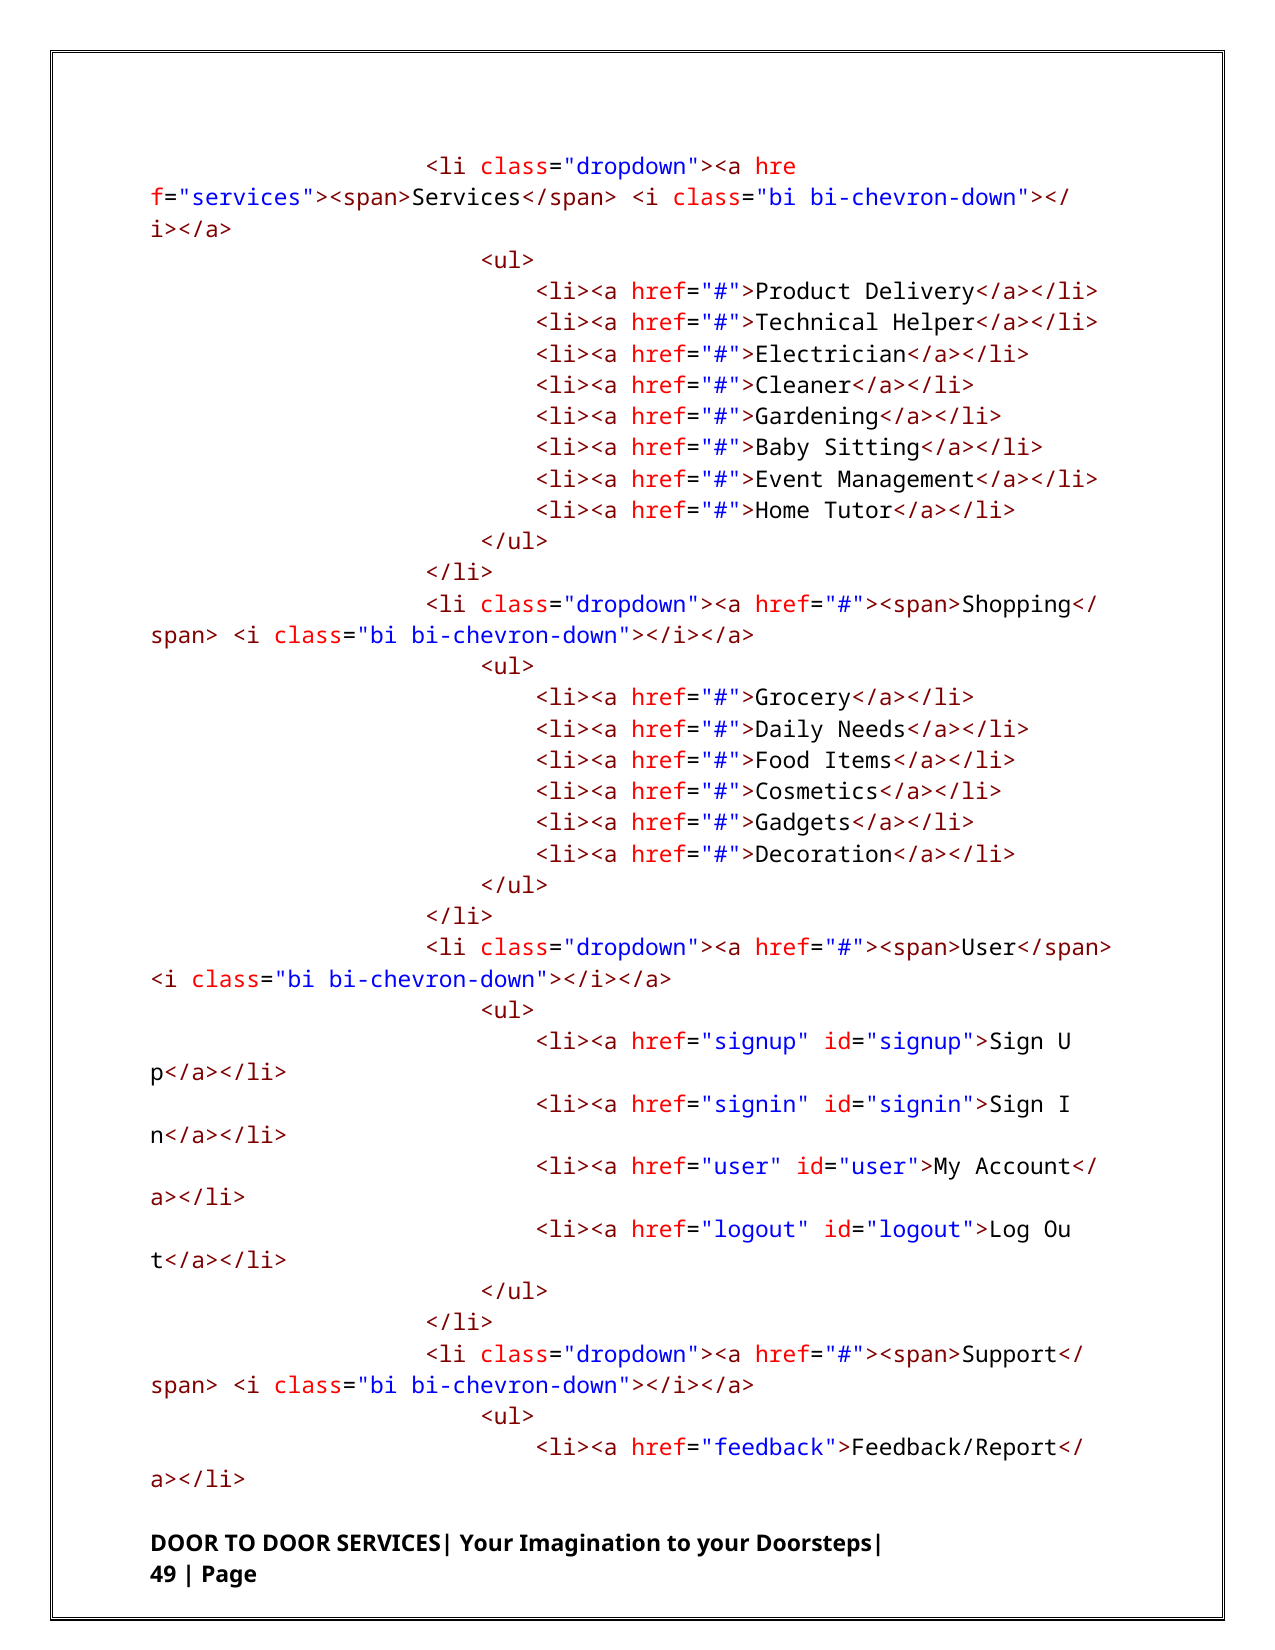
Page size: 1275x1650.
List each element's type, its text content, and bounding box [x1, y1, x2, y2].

text <ul> [150, 244, 1125, 275]
text <li><a href="#">Food Items</a></li> [150, 744, 1125, 775]
text <ul> [150, 994, 1125, 1025]
text <ul> [150, 650, 1125, 681]
text <li class="dropdown"><a href="#"><span>User</span> <i class="bi bi-chevron-down"></i></a> [150, 931, 1125, 994]
text <li><a href="#">Gardening</a></li> [150, 400, 1125, 431]
text </li> [150, 900, 1125, 931]
text <li><a href="#">Daily Needs</a></li> [150, 712, 1125, 744]
text <li class="dropdown"><a href="#"><span>Support</span> <i class="bi bi-chevron-down"></i></a> [150, 1337, 1125, 1400]
text </ul> [150, 1275, 1125, 1306]
text <li><a href="#">Home Tutor</a></li> [150, 494, 1125, 525]
text <li><a href="feedback">Feedback/Report</a></li> [150, 1431, 1125, 1494]
text </li> [150, 1306, 1125, 1337]
text </ul> [150, 525, 1125, 556]
text <li class="dropdown"><a href="services"><span>Services</span> <i class="bi bi-chevron-down"></i></a> [150, 150, 1125, 244]
text <li><a href="#">Technical Helper</a></li> [150, 306, 1125, 337]
text <li><a href="#">Event Management</a></li> [150, 462, 1125, 494]
text </li> [150, 556, 1125, 587]
text <li><a href="#">Cleaner</a></li> [150, 369, 1125, 400]
text <li><a href="#">Electrician</a></li> [150, 337, 1125, 369]
text <li><a href="#">Gadgets</a></li> [150, 806, 1125, 837]
text <li><a href="user" id="user">My Account</a></li> [150, 1150, 1125, 1212]
text <li><a href="#">Product Delivery</a></li> [150, 275, 1125, 306]
text </ul> [150, 869, 1125, 900]
text <li><a href="#">Cosmetics</a></li> [150, 775, 1125, 806]
text <li><a href="#">Baby Sitting</a></li> [150, 431, 1125, 462]
text <li><a href="#">Decoration</a></li> [150, 837, 1125, 869]
text <li><a href="signup" id="signup">Sign Up</a></li> [150, 1025, 1125, 1087]
text <ul> [150, 1400, 1125, 1431]
text <li><a href="logout" id="logout">Log Out</a></li> [150, 1212, 1125, 1275]
text <li><a href="#">Grocery</a></li> [150, 681, 1125, 712]
text <li class="dropdown"><a href="#"><span>Shopping</span> <i class="bi bi-chevron-down"></i></a> [150, 587, 1125, 650]
text <li><a href="signin" id="signin">Sign In</a></li> [150, 1087, 1125, 1150]
